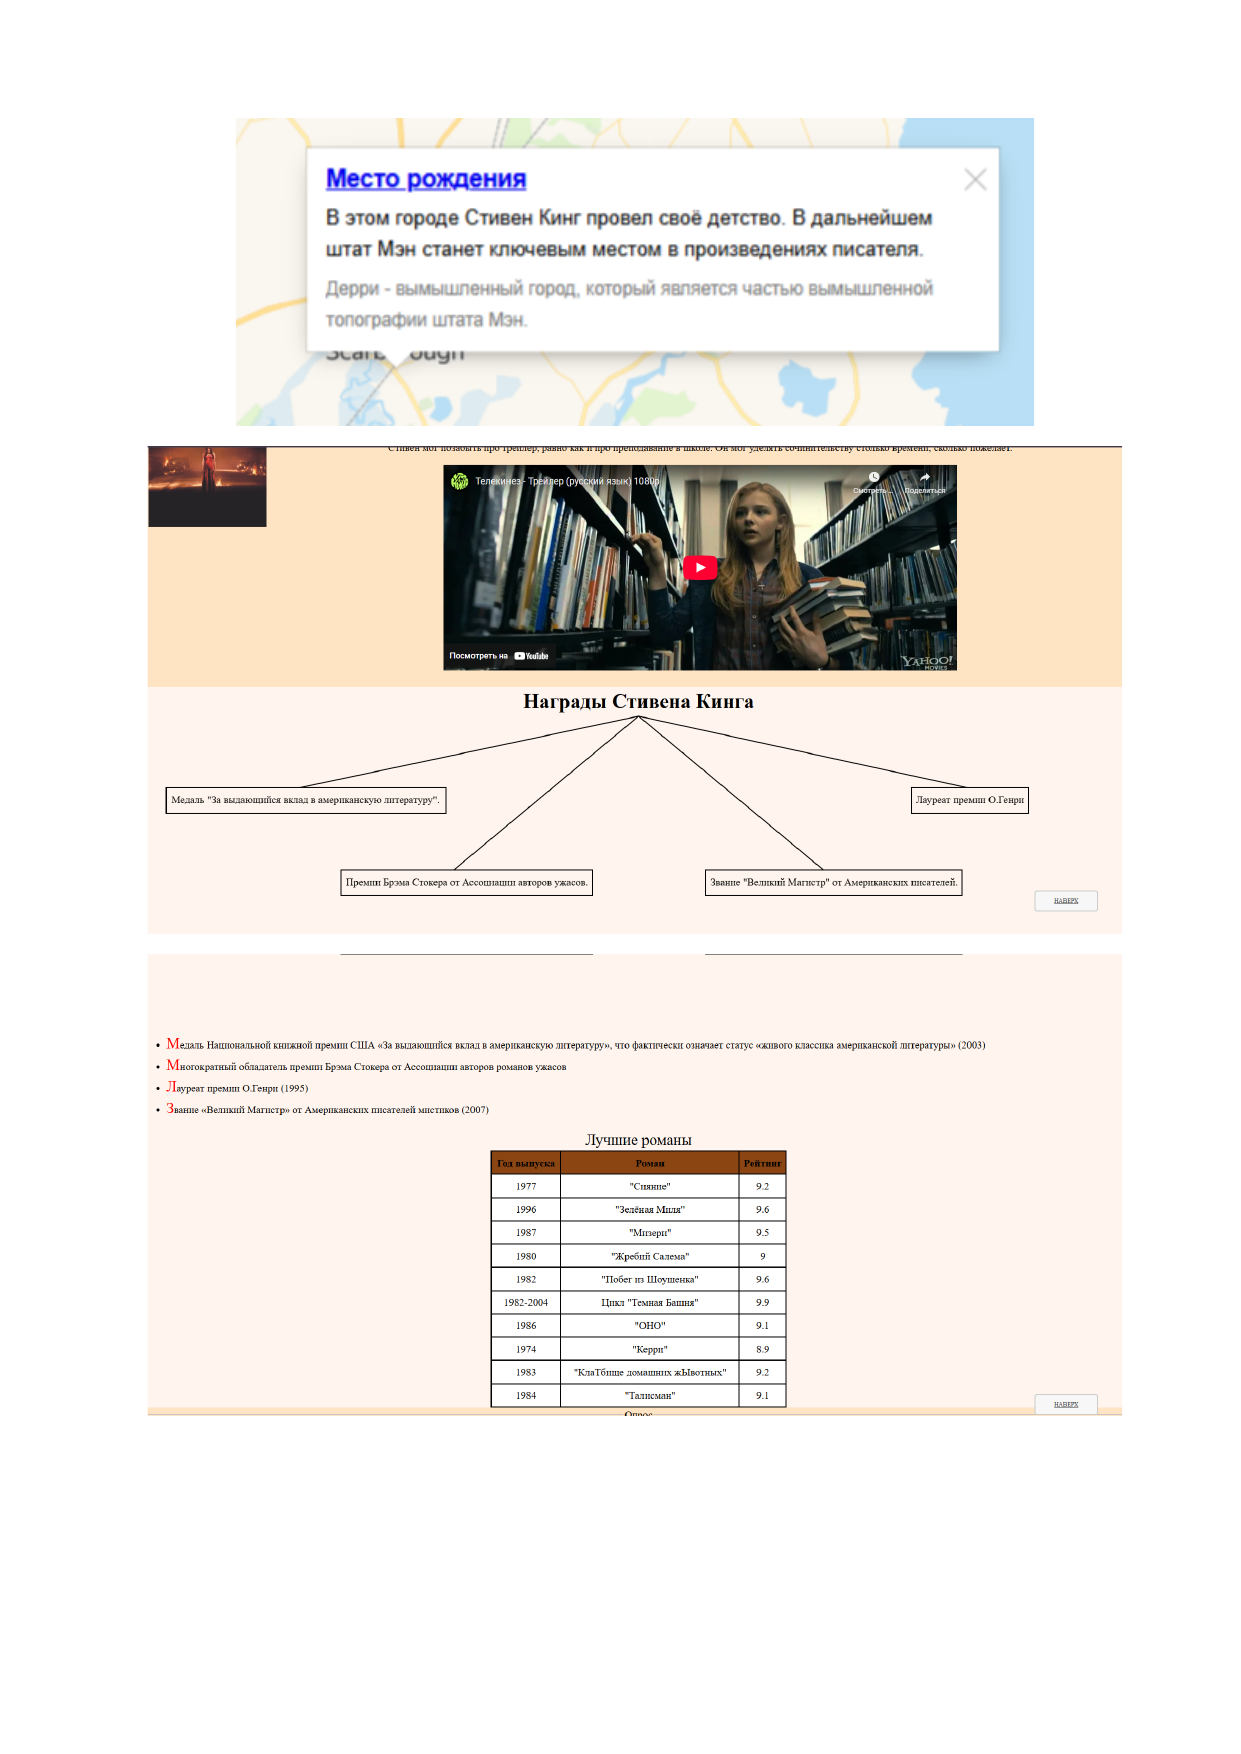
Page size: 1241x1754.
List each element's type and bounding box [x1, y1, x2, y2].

picture [147, 954, 1123, 1416]
picture [147, 446, 1123, 934]
picture [235, 118, 1035, 426]
